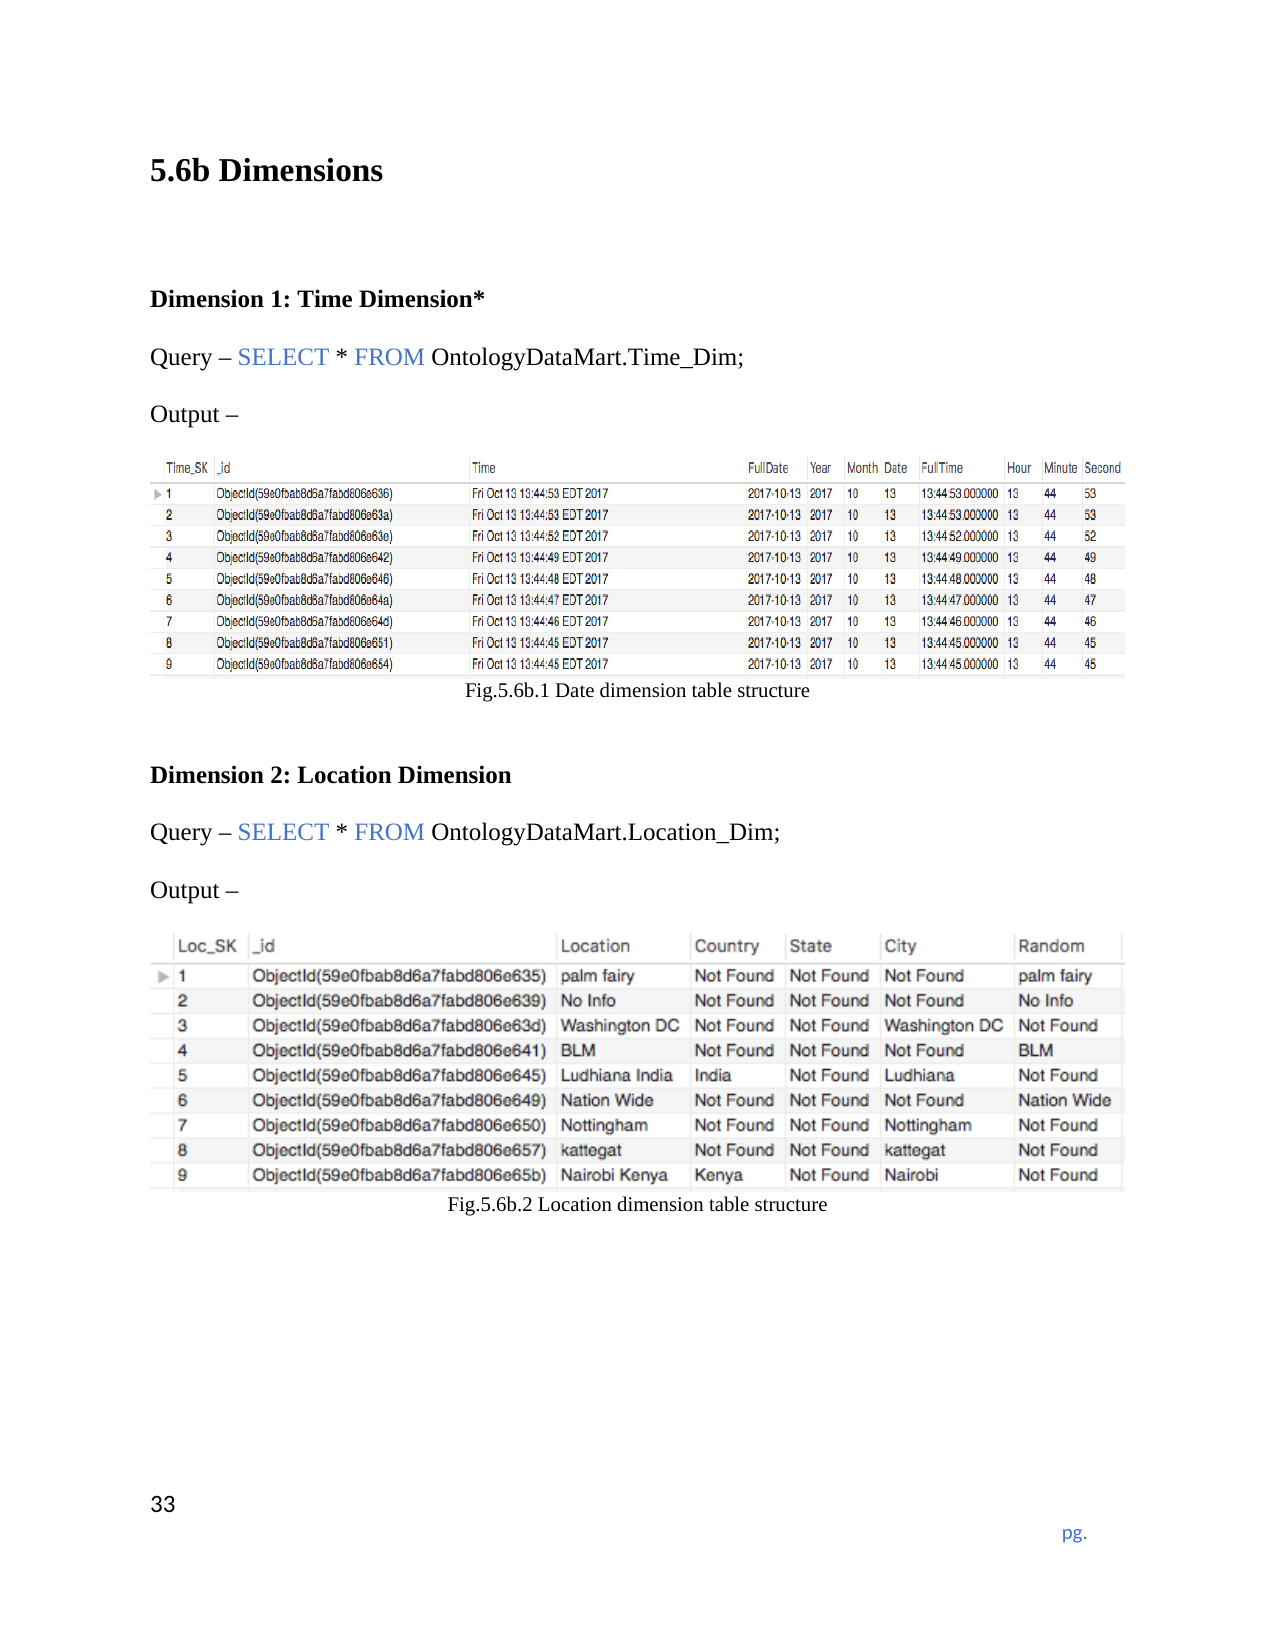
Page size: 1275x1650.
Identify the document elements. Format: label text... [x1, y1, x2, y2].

picture [150, 932, 1125, 1192]
text Query – SELECT * FROM OntologyDataMart.Location_Dim; [150, 817, 1125, 846]
text Fig.5.6b.1 Date dimension table structure [150, 679, 1125, 702]
text Output – [150, 875, 1125, 903]
text Fig.5.6b.2 Location dimension table structure [150, 1192, 1125, 1216]
text Query – SELECT * FROM OntologyDataMart.Time_Dim; [150, 342, 1125, 370]
text Output – [150, 399, 1125, 428]
text Dimension 1: Time Dimension* [150, 284, 1125, 313]
text 5.6b Dimensions [150, 150, 1125, 188]
picture [150, 456, 1125, 679]
text Dimension 2: Location Dimension [150, 760, 1125, 788]
